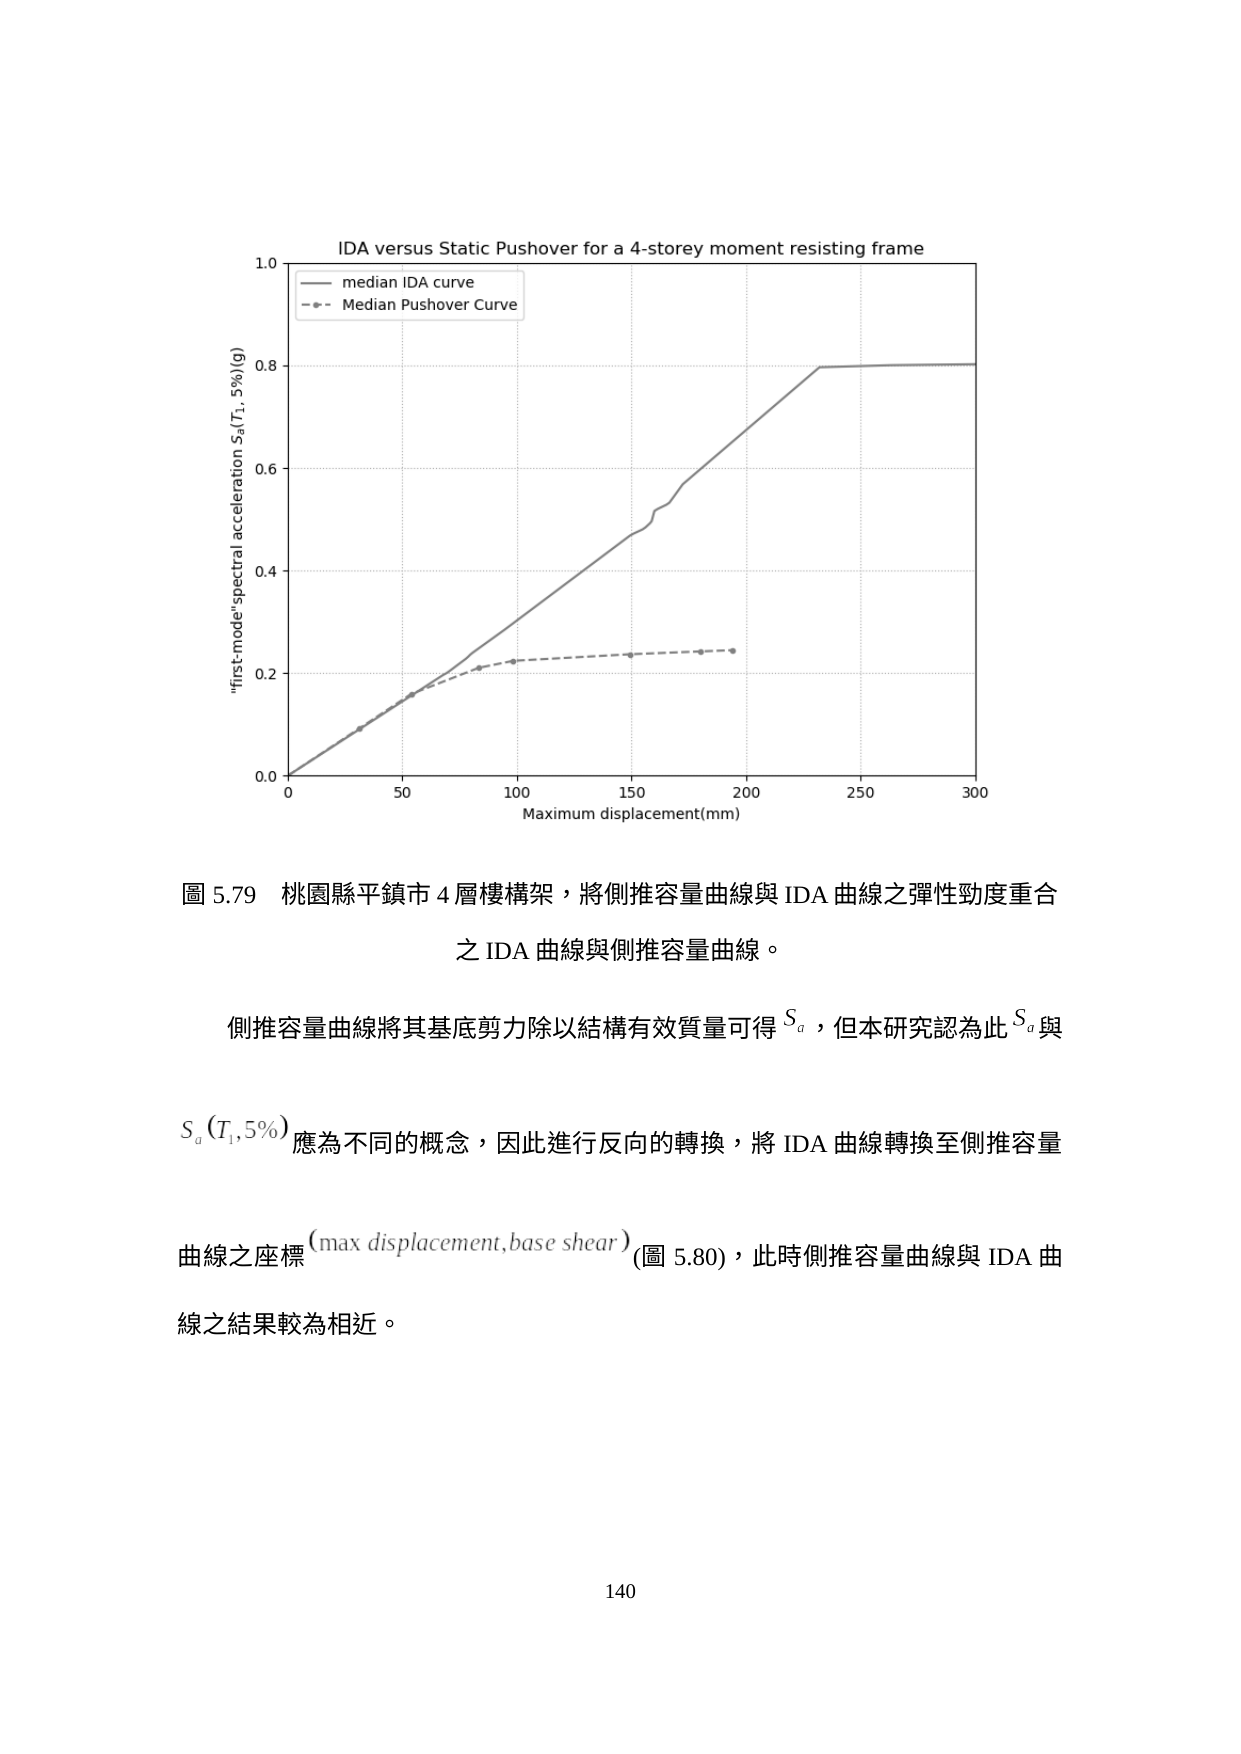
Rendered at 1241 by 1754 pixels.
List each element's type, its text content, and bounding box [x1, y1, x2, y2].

picture [177, 184, 1063, 849]
